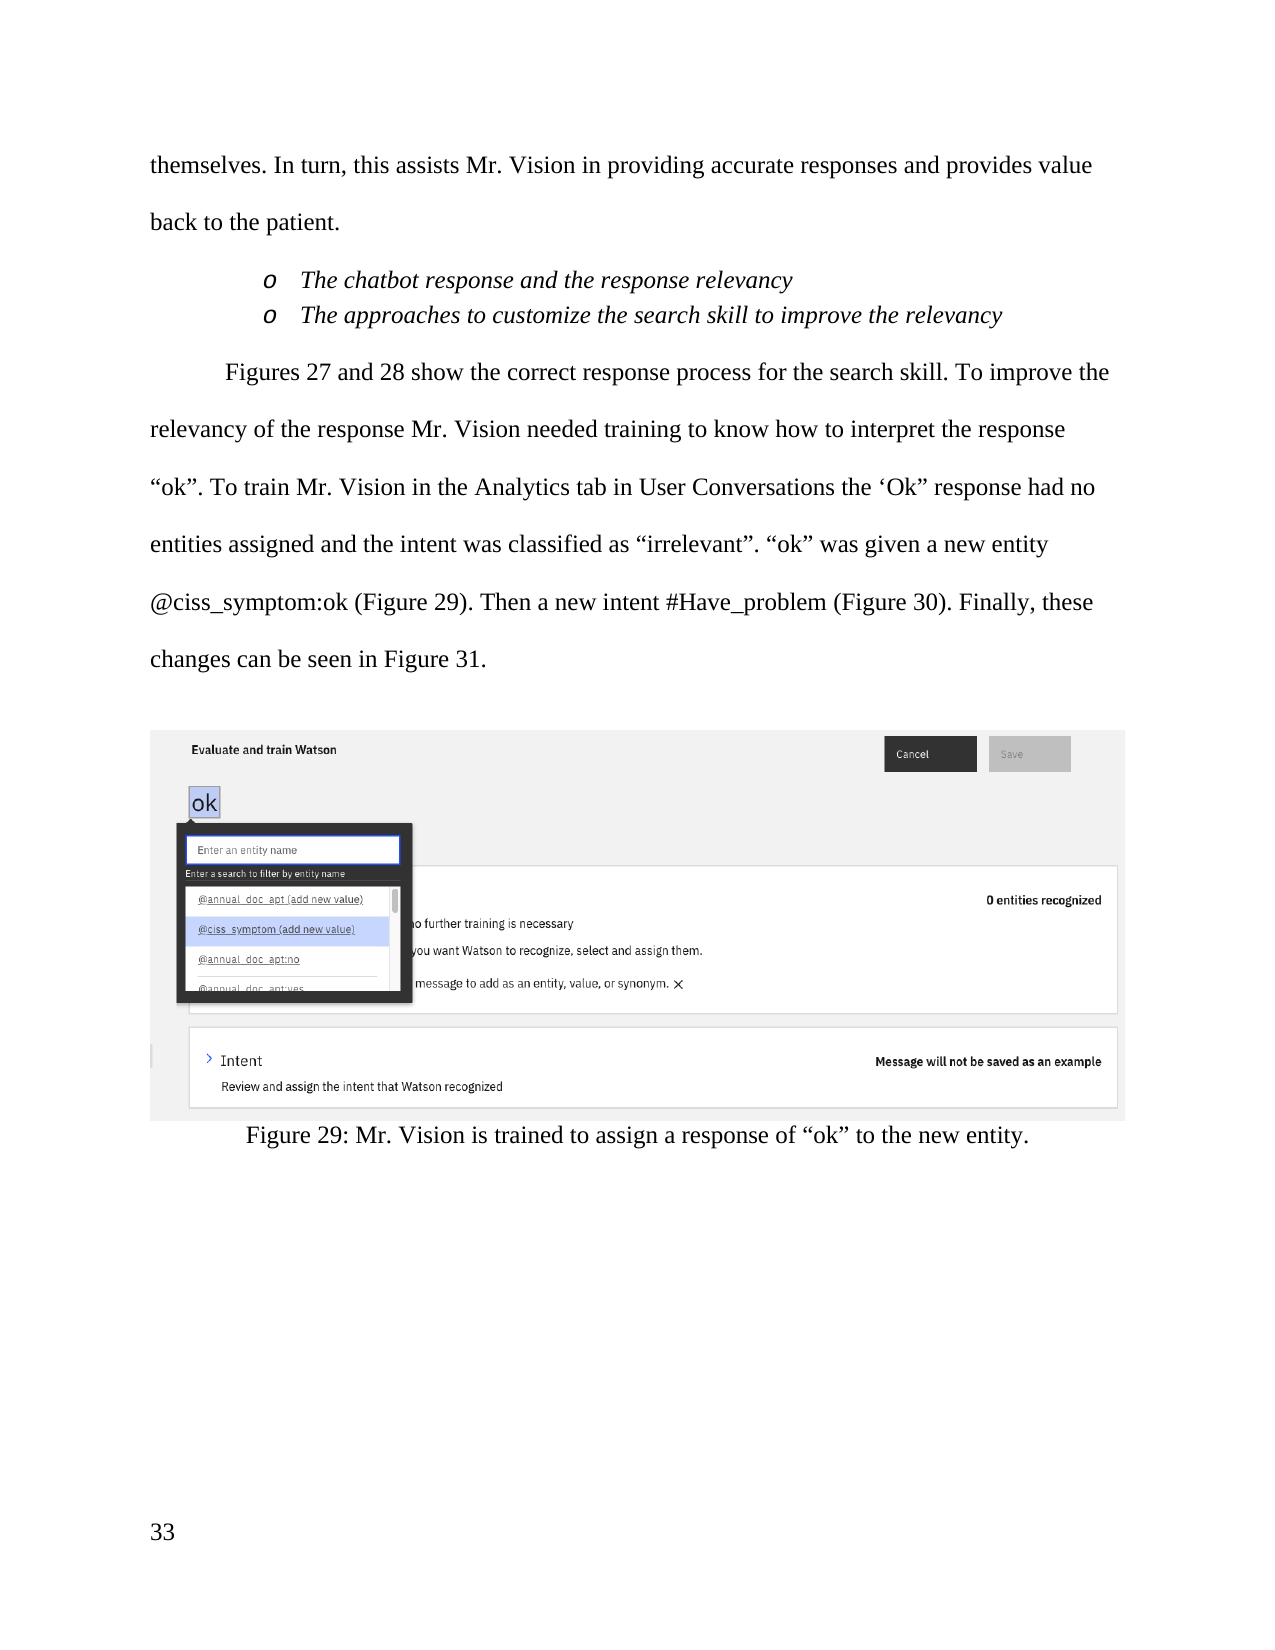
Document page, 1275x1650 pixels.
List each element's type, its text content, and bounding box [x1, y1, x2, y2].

list The approaches to customize the search skill to improve the relevancy [262, 300, 1125, 331]
picture [150, 730, 1125, 1121]
text Figure 29: Mr. Vision is trained to assign a response of “ok” to the new entity. [150, 1121, 1125, 1149]
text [150, 150, 1125, 236]
list The chatbot response and the response relevancy [262, 265, 1125, 296]
text Figures 27 and 28 show the correct response process for the search skill. To improve the relevancy of the response Mr. Vision needed training to know how to interpret the response “ok”. To train Mr. Vision in the Analytics tab in User Conversations the ‘Ok” response had no entities assigned and the intent was classified as “irrelevant”. “ok” was given a new entity @ciss_symptom:ok (Figure 29). Then a new intent #Have_problem (Figure 30). Finally, these changes can be seen in Figure 31. [150, 357, 1125, 673]
